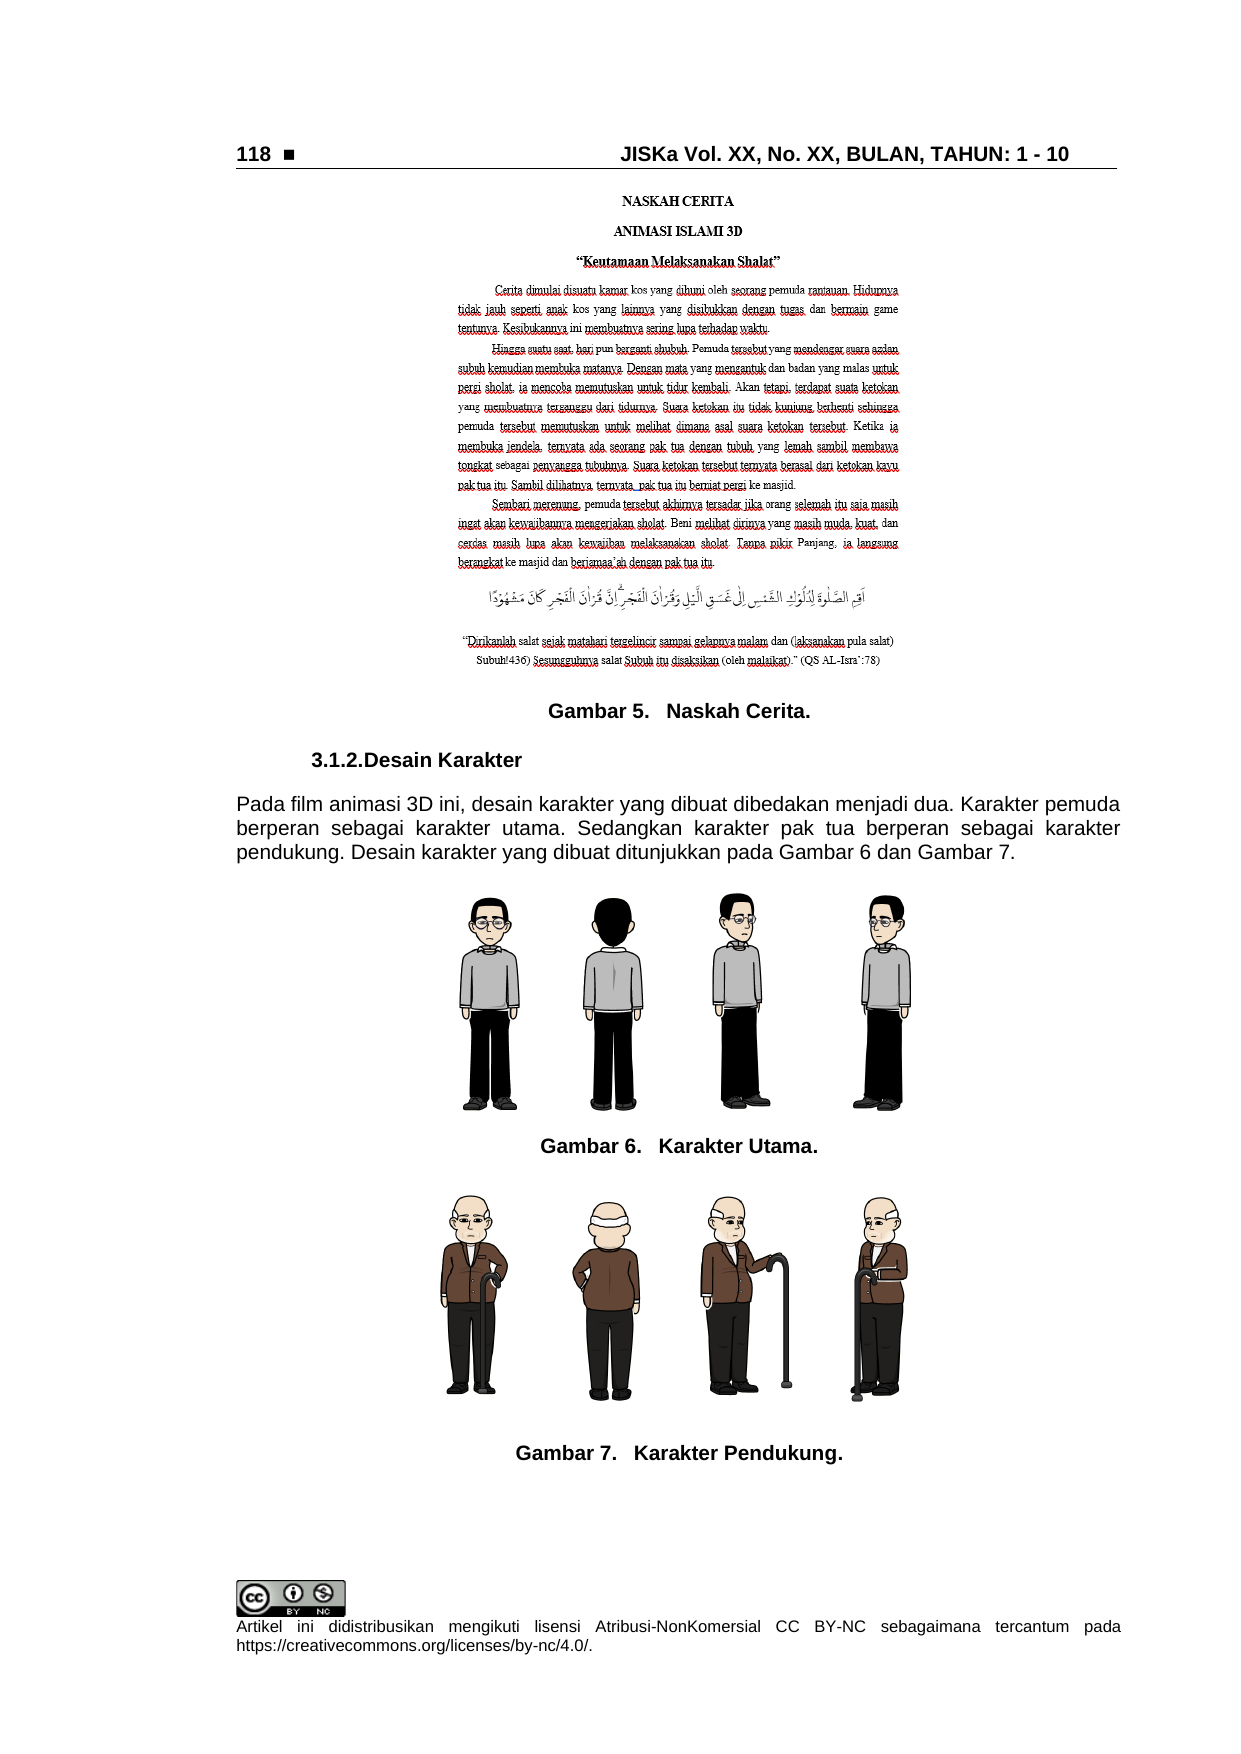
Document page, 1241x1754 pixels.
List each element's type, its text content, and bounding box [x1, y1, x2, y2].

text Naskah Cerita. [236, 698, 1122, 722]
picture [236, 1580, 346, 1617]
text Karakter Utama. [236, 1134, 1122, 1158]
picture [421, 1182, 938, 1416]
text Karakter Pendukung. [236, 1441, 1122, 1465]
picture [422, 888, 936, 1122]
subtitle Desain Karakter [311, 747, 1122, 771]
picture [418, 181, 941, 686]
text Pada film animasi 3D ini, desain karakter yang dibuat dibedakan menjadi dua. Karakter pemuda berperan sebagai karakter utama. Sedangkan karakter pak tua berperan sebagai karakter pendukung. Desain karakter yang dibuat ditunjukkan pada Gambar 6 dan Gambar 7. [236, 792, 1122, 864]
